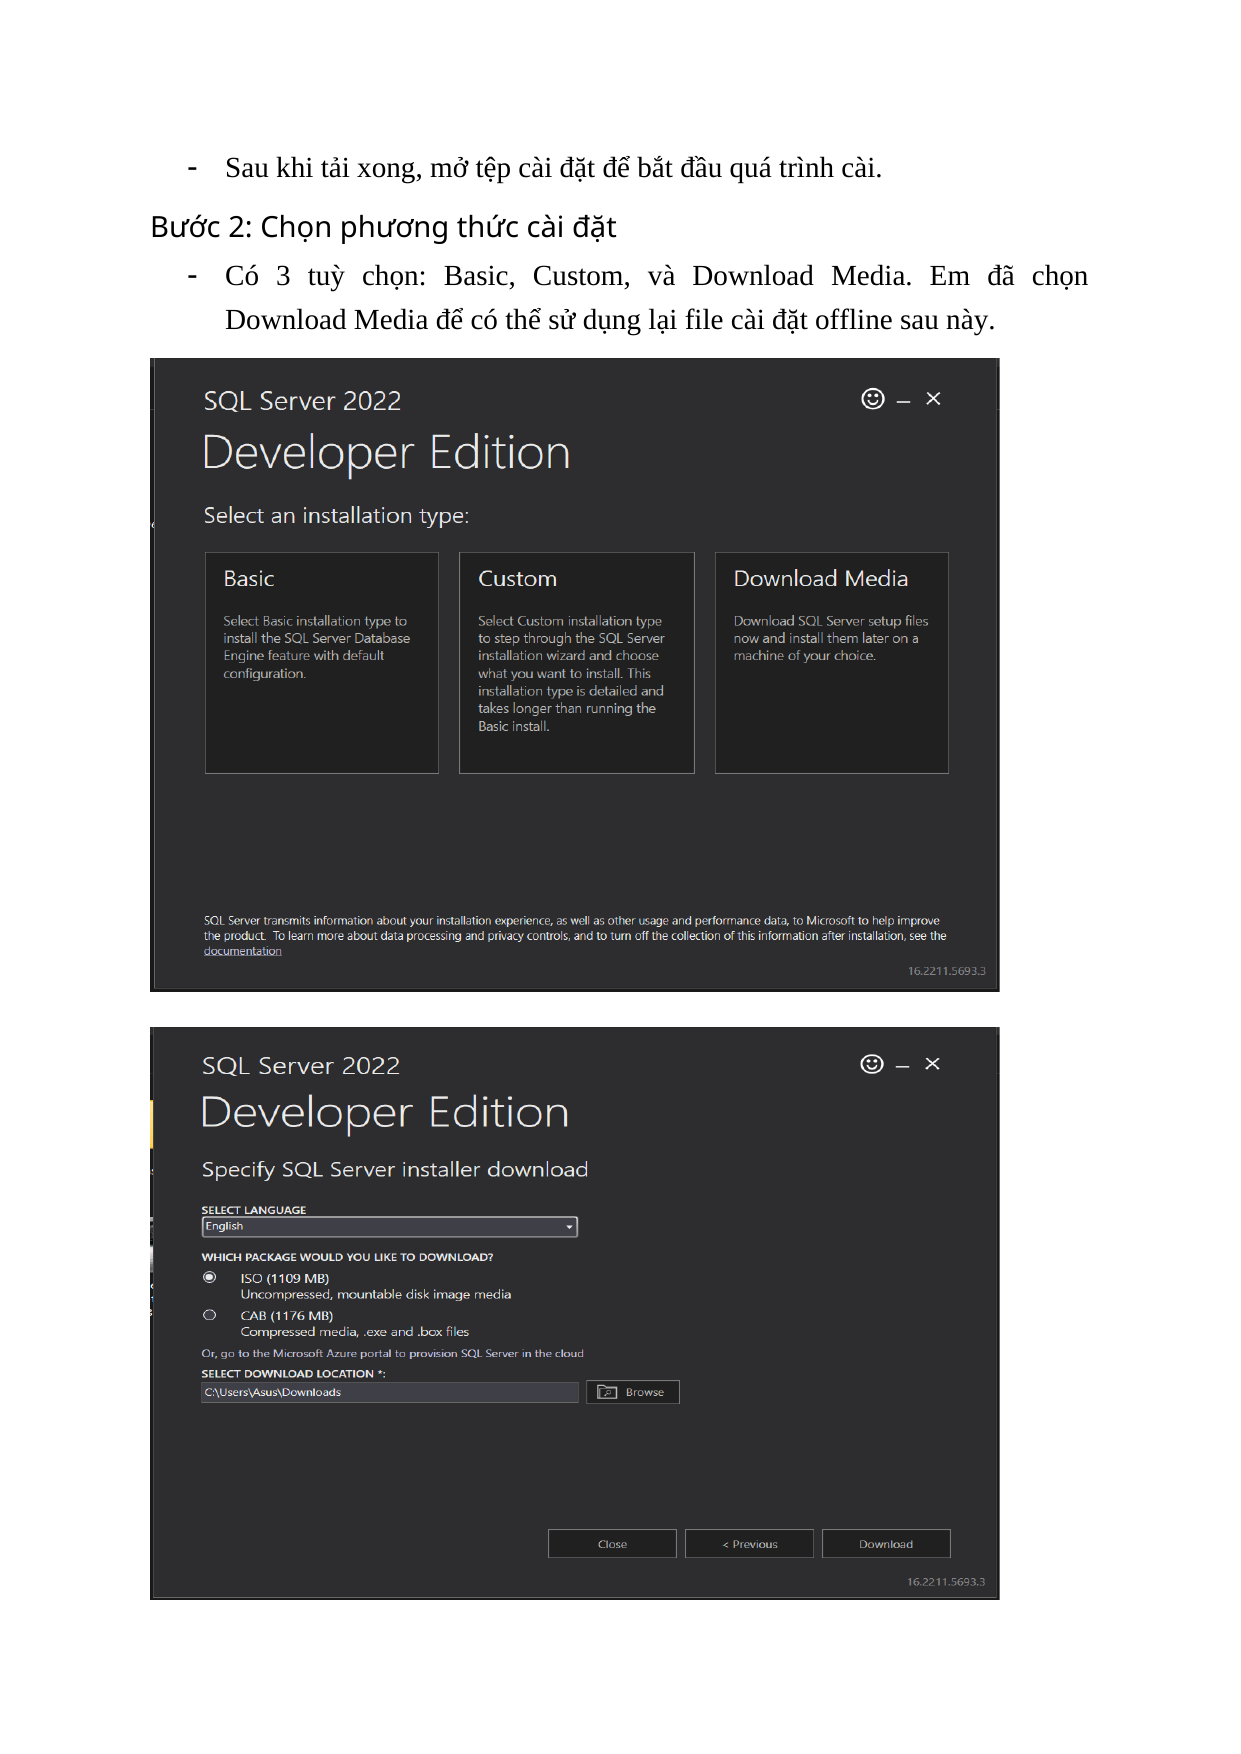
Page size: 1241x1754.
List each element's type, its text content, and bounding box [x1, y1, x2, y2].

picture [150, 1027, 1000, 1600]
list Sau khi tải xong, mở tệp cài đặt để bắt đầu quá trình cài. [187, 150, 1090, 184]
picture [150, 358, 1000, 992]
list Có 3 tuỳ chọn: Basic, Custom, và Download Media. Em đã chọn Download Media để có thể sử dụng lại file cài đặt offline sau này. [187, 258, 1090, 336]
text Bước 2: Chọn phương thức cài đặt [150, 206, 1090, 246]
